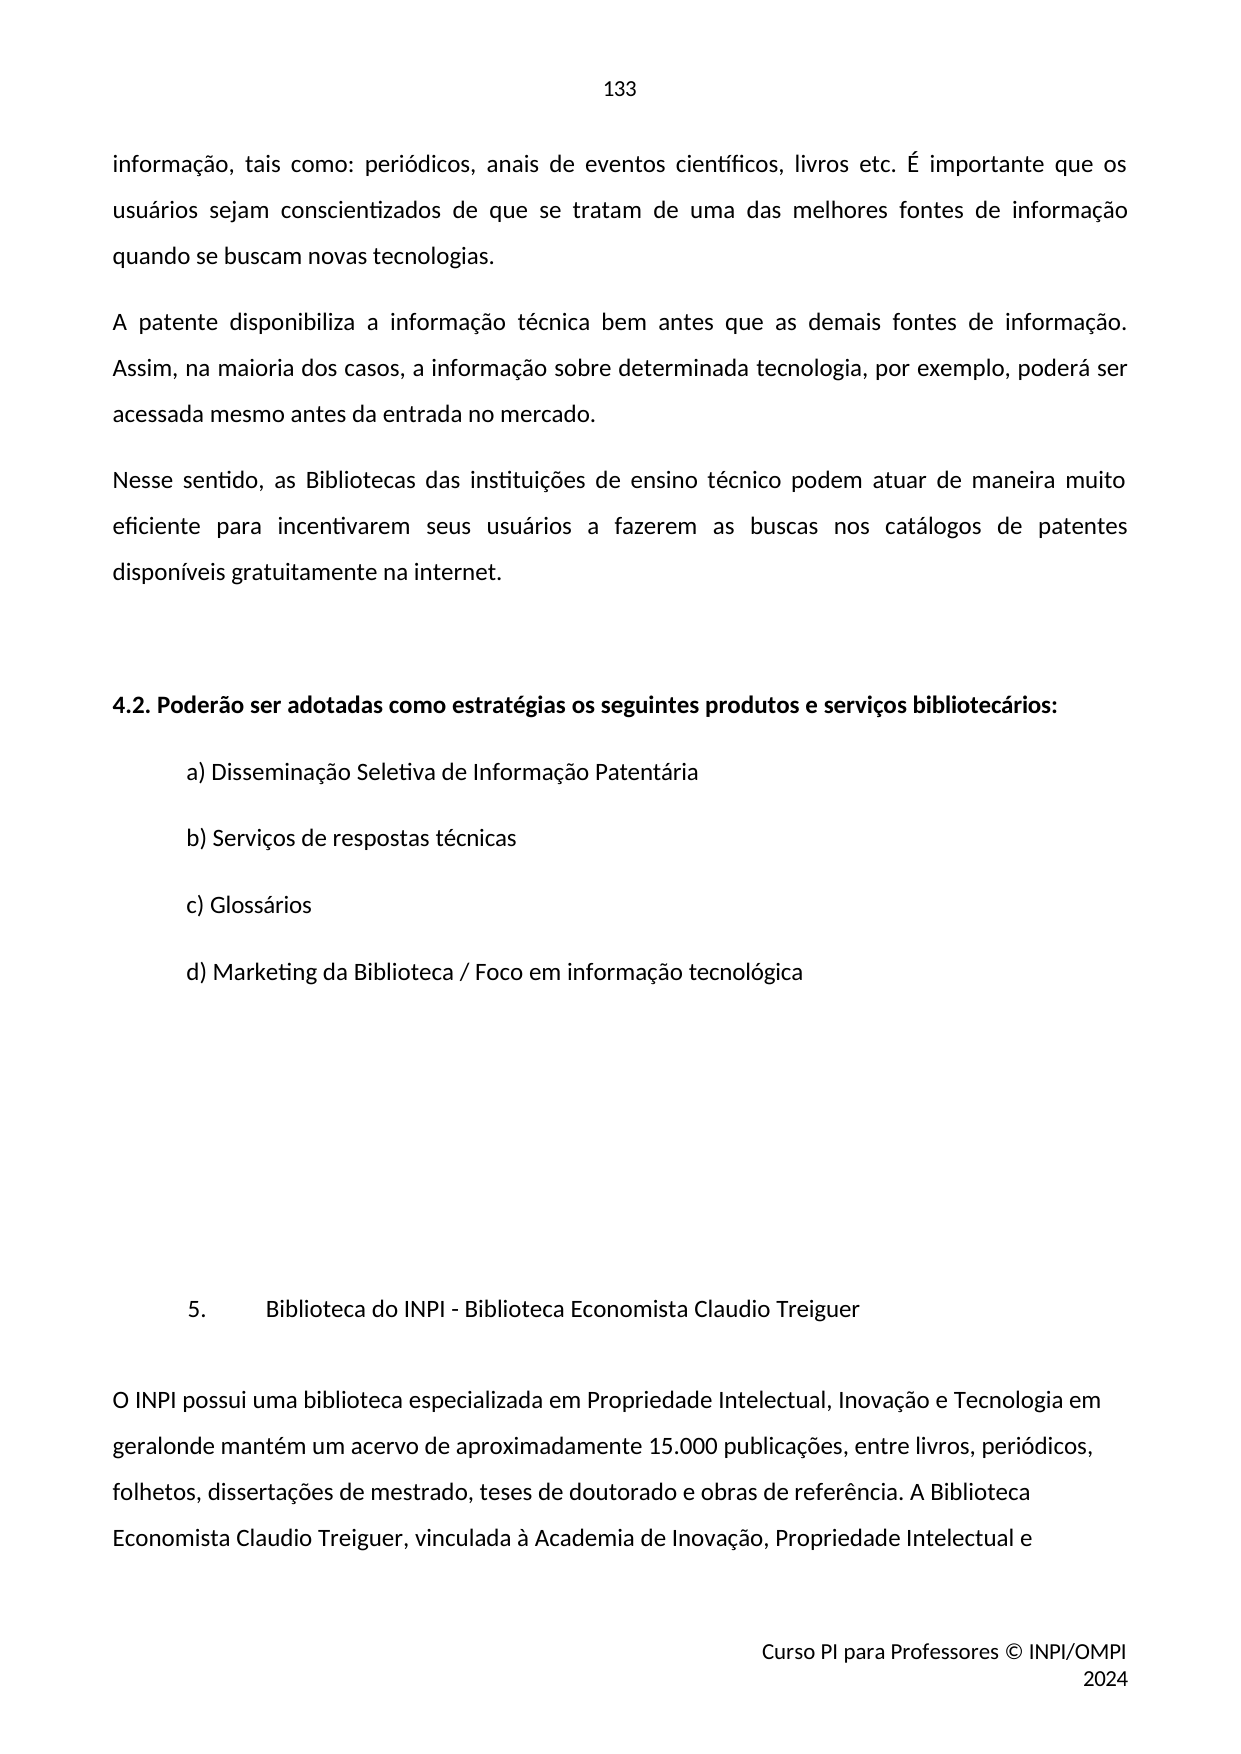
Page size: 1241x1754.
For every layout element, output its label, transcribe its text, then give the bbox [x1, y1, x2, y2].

subtitle 4.2. Poderão ser adotadas como estratégias os seguintes produtos e serviços bibliotecários: [112, 689, 1211, 720]
text informação, tais como: periódicos, anais de eventos científicos, livros etc. É importante que os usuários sejam conscientizados de que se tratam de uma das melhores fontes de informação quando se buscam novas tecnologias. [112, 148, 1128, 271]
list Disseminação Seletiva de Informação Patentária [186, 756, 1211, 786]
list Biblioteca do INPI - Biblioteca Economista Claudio Treiguer [187, 1293, 1211, 1323]
list Marketing da Biblioteca / Foco em informação tecnológica [186, 956, 1211, 986]
list Glossários [186, 889, 1211, 920]
text O INPI possui uma biblioteca especializada em Propriedade Intelectual, Inovação e Tecnologia em geralonde mantém um acervo de aproximadamente 15.000 publicações, entre livros, periódicos, folhetos, dissertações de mestrado, teses de doutorado e obras de referência. A Biblioteca Economista Claudio Treiguer, vinculada à Academia de Inovação, Propriedade Intelectual e [112, 1384, 1128, 1552]
text Nesse sentido, as Bibliotecas das instituições de ensino técnico podem atuar de maneira muito eficiente para incentivarem seus usuários a fazerem as buscas nos catálogos de patentes disponíveis gratuitamente na internet. [112, 465, 1128, 587]
list Serviços de respostas técnicas [186, 823, 1211, 853]
text A patente disponibiliza a informação técnica bem antes que as demais fontes de informação. Assim, na maioria dos casos, a informação sobre determinada tecnologia, por exemplo, poderá ser acessada mesmo antes da entrada no mercado. [112, 307, 1128, 428]
